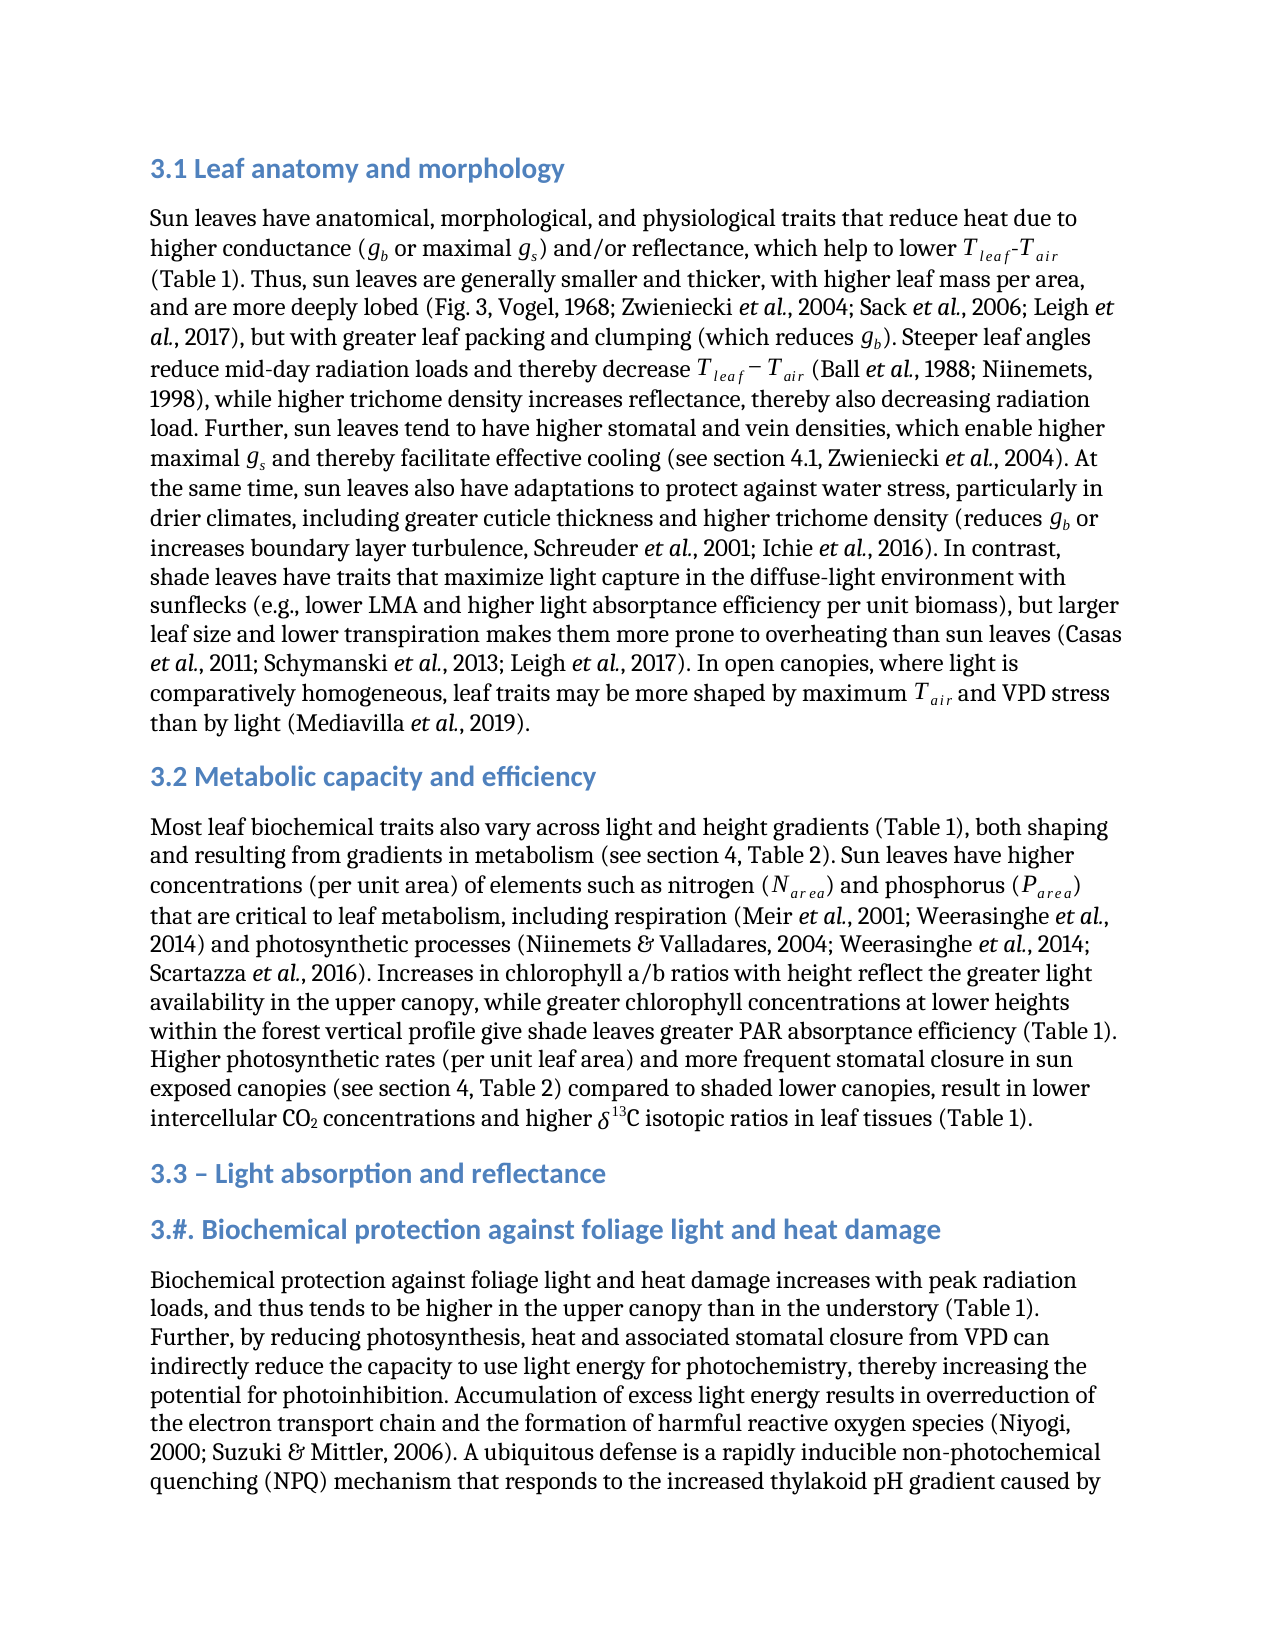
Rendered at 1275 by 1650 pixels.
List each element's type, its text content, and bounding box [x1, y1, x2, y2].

text Most leaf biochemical traits also vary across light and height gradients (Table 1), both shaping and resulting from gradients in metabolism (see section 4, Table 2). Sun leaves have higher concentrations (per unit area) of elements such as nitrogen () and phosphorus () that are critical to leaf metabolism, including respiration (Meir et al., 2001; Weerasinghe et al., 2014) and photosynthetic processes (Niinemets & Valladares, 2004; Weerasinghe et al., 2014; Scartazza et al., 2016). Increases in chlorophyll a/b ratios with height reflect the greater light availability in the upper canopy, while greater chlorophyll concentrations at lower heights within the forest vertical profile give shade leaves greater PAR absorptance efficiency (Table 1). Higher photosynthetic rates (per unit leaf area) and more frequent stomatal closure in sun exposed canopies (see section 4, Table 2) compared to shaded lower canopies, result in lower intercellular CO2 concentrations and higher C isotopic ratios in leaf tissues (Table 1). [150, 813, 1125, 1134]
subtitle 3.3 – Light absorption and reflectance [150, 1155, 1125, 1190]
subtitle 3.1 Leaf anatomy and morphology [150, 150, 1125, 186]
subtitle 3.2 Metabolic capacity and efficiency [150, 758, 1125, 794]
text Sun leaves have anatomical, morphological, and physiological traits that reduce heat due to higher conductance ( or maximal ) and/or reflectance, which help to lower - (Table 1). Thus, sun leaves are generally smaller and thicker, with higher leaf mass per area, and are more deeply lobed (Fig. 3, Vogel, 1968; Zwieniecki et al., 2004; Sack et al., 2006; Leigh et al., 2017), but with greater leaf packing and clumping (which reduces ). Steeper leaf angles reduce mid-day radiation loads and thereby decrease (Ball et al., 1988; Niinemets, 1998), while higher trichome density increases reflectance, thereby also decreasing radiation load. Further, sun leaves tend to have higher stomatal and vein densities, which enable higher maximal and thereby facilitate effective cooling (see section 4.1, Zwieniecki et al., 2004). At the same time, sun leaves also have adaptations to protect against water stress, particularly in drier climates, including greater cuticle thickness and higher trichome density (reduces or increases boundary layer turbulence, Schreuder et al., 2001; Ichie et al., 2016). In contrast, shade leaves have traits that maximize light capture in the diffuse-light environment with sunflecks (e.g., lower LMA and higher light absorptance efficiency per unit biomass), but larger leaf size and lower transpiration makes them more prone to overheating than sun leaves (Casas et al., 2011; Schymanski et al., 2013; Leigh et al., 2017). In open canopies, where light is comparatively homogeneous, leaf traits may be more shaped by maximum and VPD stress than by light (Mediavilla et al., 2019). [150, 204, 1125, 737]
subtitle 3.#. Biochemical protection against foliage light and heat damage [150, 1211, 1125, 1247]
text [150, 1266, 1125, 1496]
